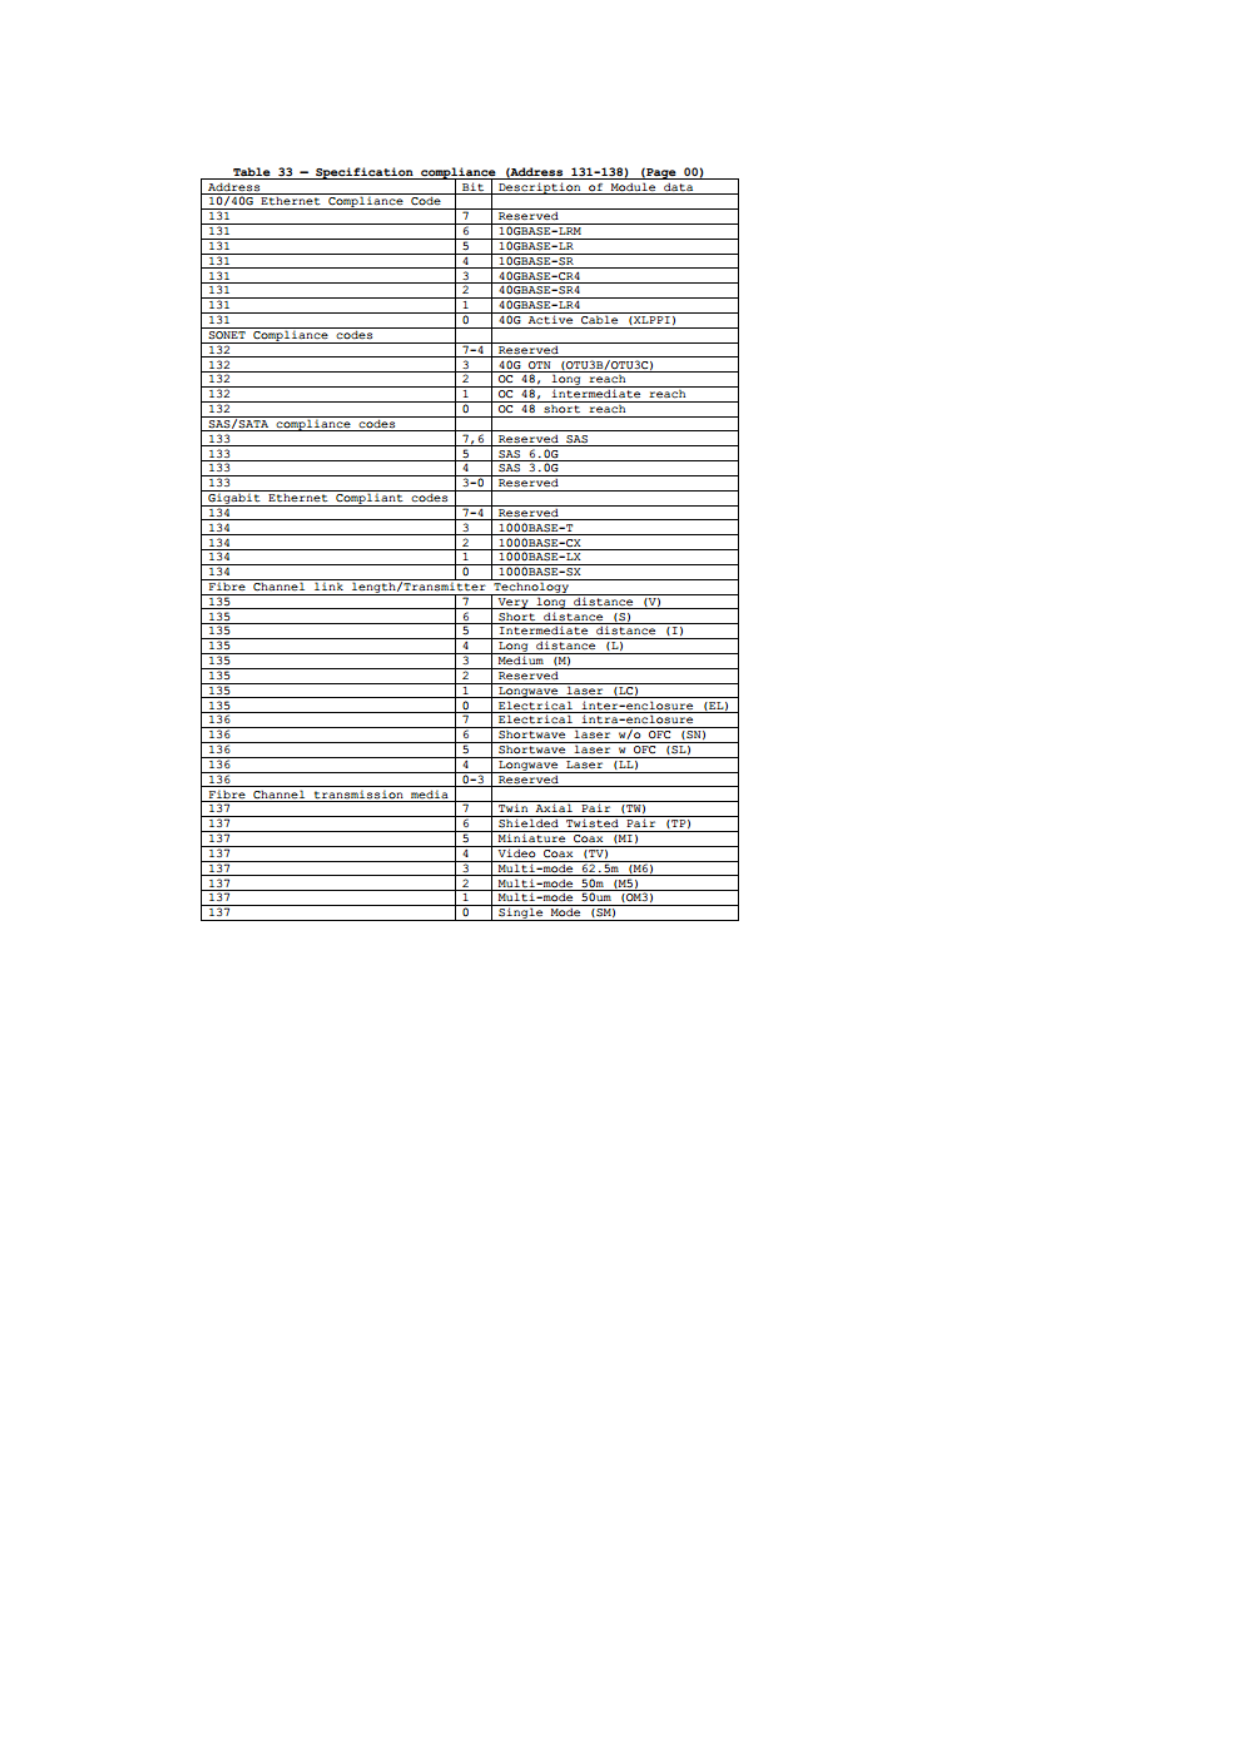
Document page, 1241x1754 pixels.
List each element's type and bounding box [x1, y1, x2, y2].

picture [187, 162, 763, 940]
